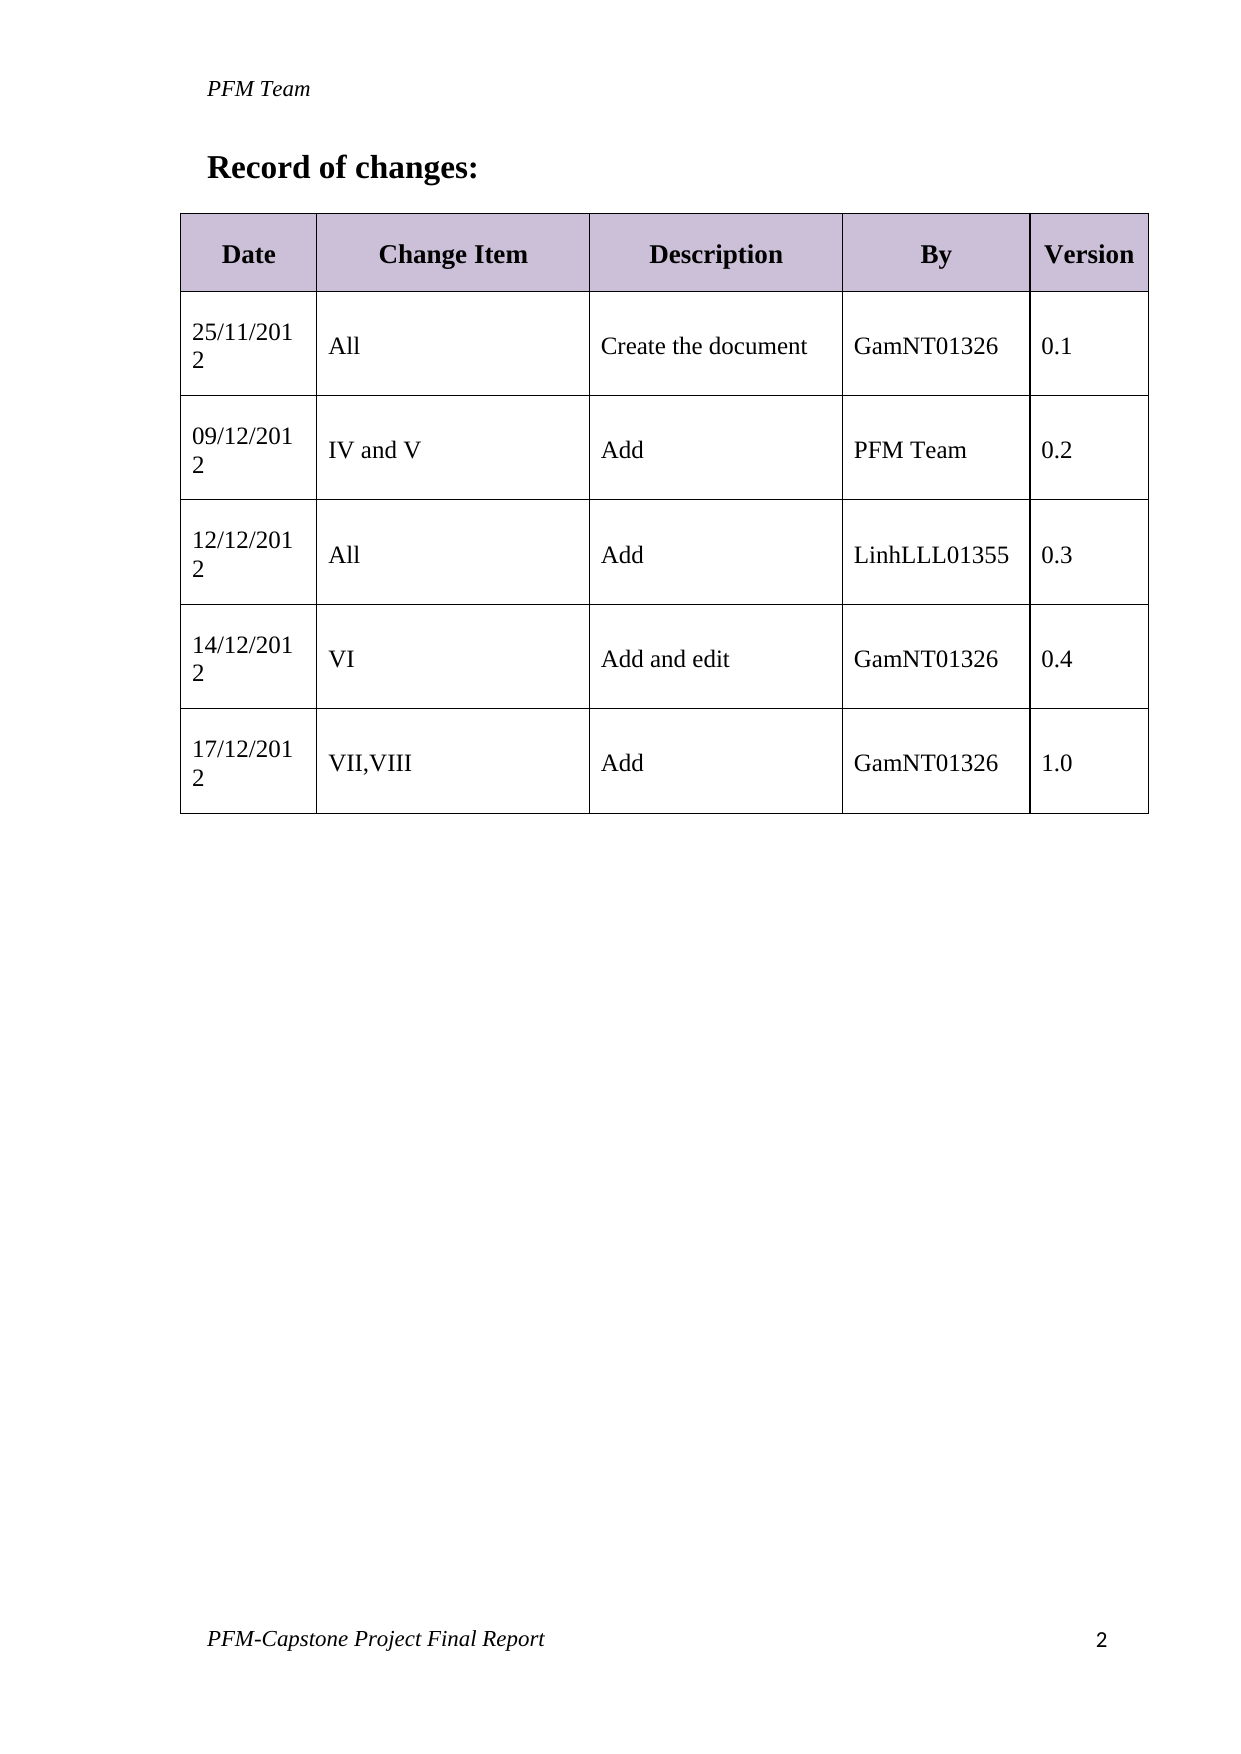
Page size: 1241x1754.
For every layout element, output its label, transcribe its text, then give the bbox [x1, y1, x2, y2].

table_cell GamNT01326 [843, 605, 1029, 708]
table_cell 09/12/2012 [181, 396, 316, 499]
table_cell All [317, 500, 589, 604]
table_cell VI [317, 605, 589, 708]
table_header Change Item [317, 214, 589, 291]
text Record of changes: [207, 148, 1122, 186]
table_cell IV and V [317, 396, 589, 499]
table_cell 14/12/2012 [181, 605, 316, 708]
table_cell Create the document [590, 292, 842, 395]
table_cell Add [590, 396, 842, 499]
table_cell Add [590, 500, 842, 604]
table_cell Add and edit [590, 605, 842, 708]
table_header Date [181, 214, 316, 291]
table_cell 25/11/2012 [181, 292, 316, 395]
table_cell GamNT01326 [843, 709, 1029, 812]
table_cell 0.3 [1031, 500, 1148, 604]
table_cell 12/12/2012 [181, 500, 316, 604]
table_cell PFM Team [843, 396, 1029, 499]
table_cell 0.4 [1031, 605, 1148, 708]
table_header Description [590, 214, 842, 291]
table_header By [843, 214, 1029, 291]
table_cell All [317, 292, 589, 395]
table_cell VII,VIII [317, 709, 589, 812]
table_cell Add [590, 709, 842, 812]
table_cell GamNT01326 [843, 292, 1029, 395]
table_cell 17/12/2012 [181, 709, 316, 812]
table_cell 0.2 [1031, 396, 1148, 499]
table_cell 1.0 [1031, 709, 1148, 812]
table_cell LinhLLL01355 [843, 500, 1029, 604]
table_cell 0.1 [1031, 292, 1148, 395]
table_header Version [1031, 214, 1148, 291]
